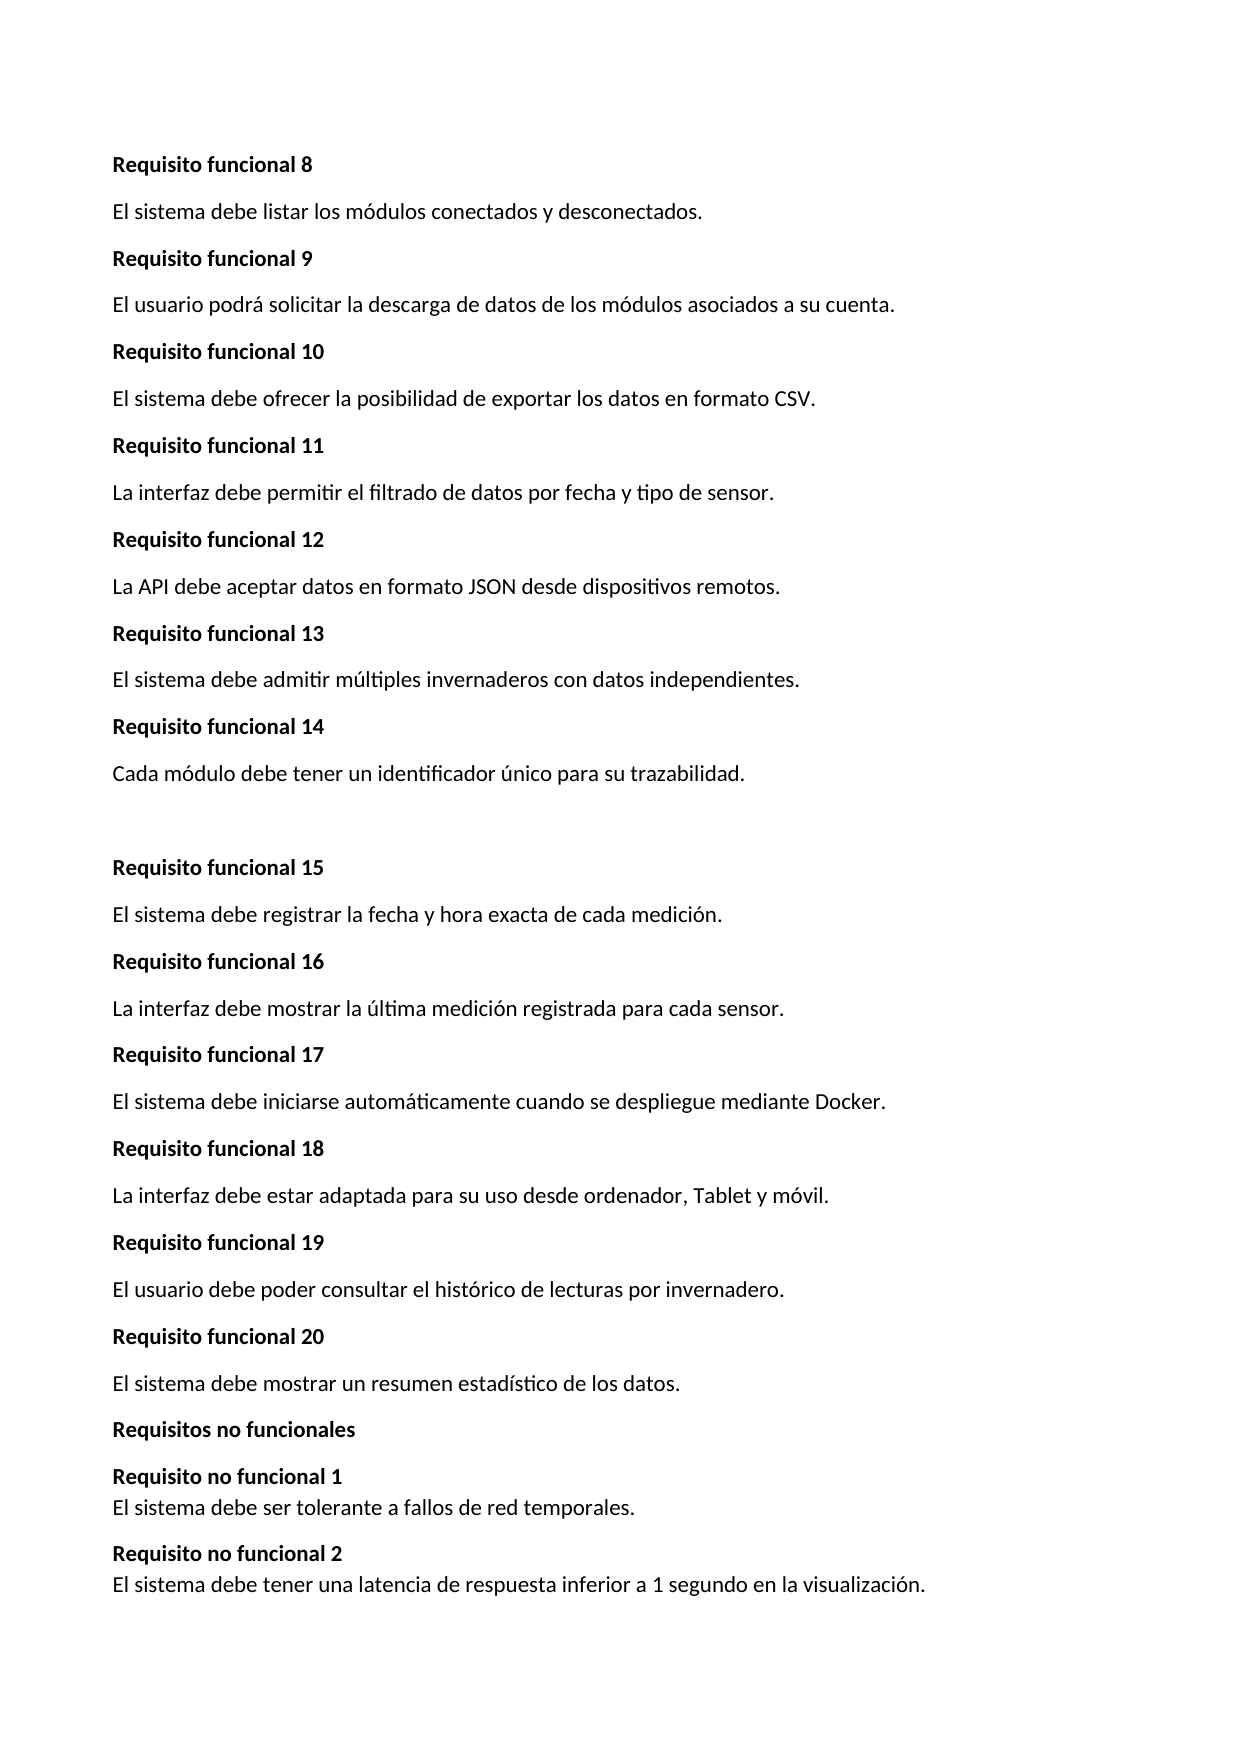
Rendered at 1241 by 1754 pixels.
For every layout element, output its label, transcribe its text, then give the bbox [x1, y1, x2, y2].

text Requisito funcional 9 [112, 244, 1128, 272]
text Cada módulo debe tener un identificador único para su trazabilidad. [112, 759, 1128, 787]
text El sistema debe iniciarse automáticamente cuando se despliegue mediante Docker. [112, 1087, 1128, 1116]
text Requisito funcional 15 [112, 853, 1128, 881]
text Requisito no funcional 2 El sistema debe tener una latencia de respuesta inferior a 1 segundo en la visualización. [112, 1539, 1128, 1598]
text El sistema debe mostrar un resumen estadístico de los datos. [112, 1369, 1128, 1397]
text El sistema debe admitir múltiples invernaderos con datos independientes. [112, 666, 1128, 694]
text Requisito funcional 8 [112, 150, 1128, 178]
text Requisito funcional 11 [112, 431, 1128, 459]
text Requisito funcional 10 [112, 337, 1128, 366]
text La interfaz debe estar adaptada para su uso desde ordenador, Tablet y móvil. [112, 1181, 1128, 1209]
text Requisitos no funcionales [112, 1416, 1128, 1444]
text Requisito funcional 18 [112, 1134, 1128, 1162]
text El sistema debe listar los módulos conectados y desconectados. [112, 197, 1128, 225]
text Requisito funcional 17 [112, 1041, 1128, 1069]
text El sistema debe registrar la fecha y hora exacta de cada medición. [112, 900, 1128, 928]
text Requisito funcional 19 [112, 1228, 1128, 1256]
text El sistema debe ofrecer la posibilidad de exportar los datos en formato CSV. [112, 384, 1128, 412]
text Requisito funcional 12 [112, 525, 1128, 553]
text La interfaz debe permitir el filtrado de datos por fecha y tipo de sensor. [112, 478, 1128, 506]
text El usuario debe poder consultar el histórico de lecturas por invernadero. [112, 1275, 1128, 1303]
text Requisito funcional 13 [112, 619, 1128, 647]
text Requisito funcional 20 [112, 1322, 1128, 1350]
text La API debe aceptar datos en formato JSON desde dispositivos remotos. [112, 572, 1128, 600]
text El usuario podrá solicitar la descarga de datos de los módulos asociados a su cuenta. [112, 291, 1128, 319]
text Requisito no funcional 1 El sistema debe ser tolerante a fallos de red temporales. [112, 1462, 1128, 1521]
text Requisito funcional 14 [112, 712, 1128, 741]
text La interfaz debe mostrar la última medición registrada para cada sensor. [112, 994, 1128, 1022]
text Requisito funcional 16 [112, 947, 1128, 975]
